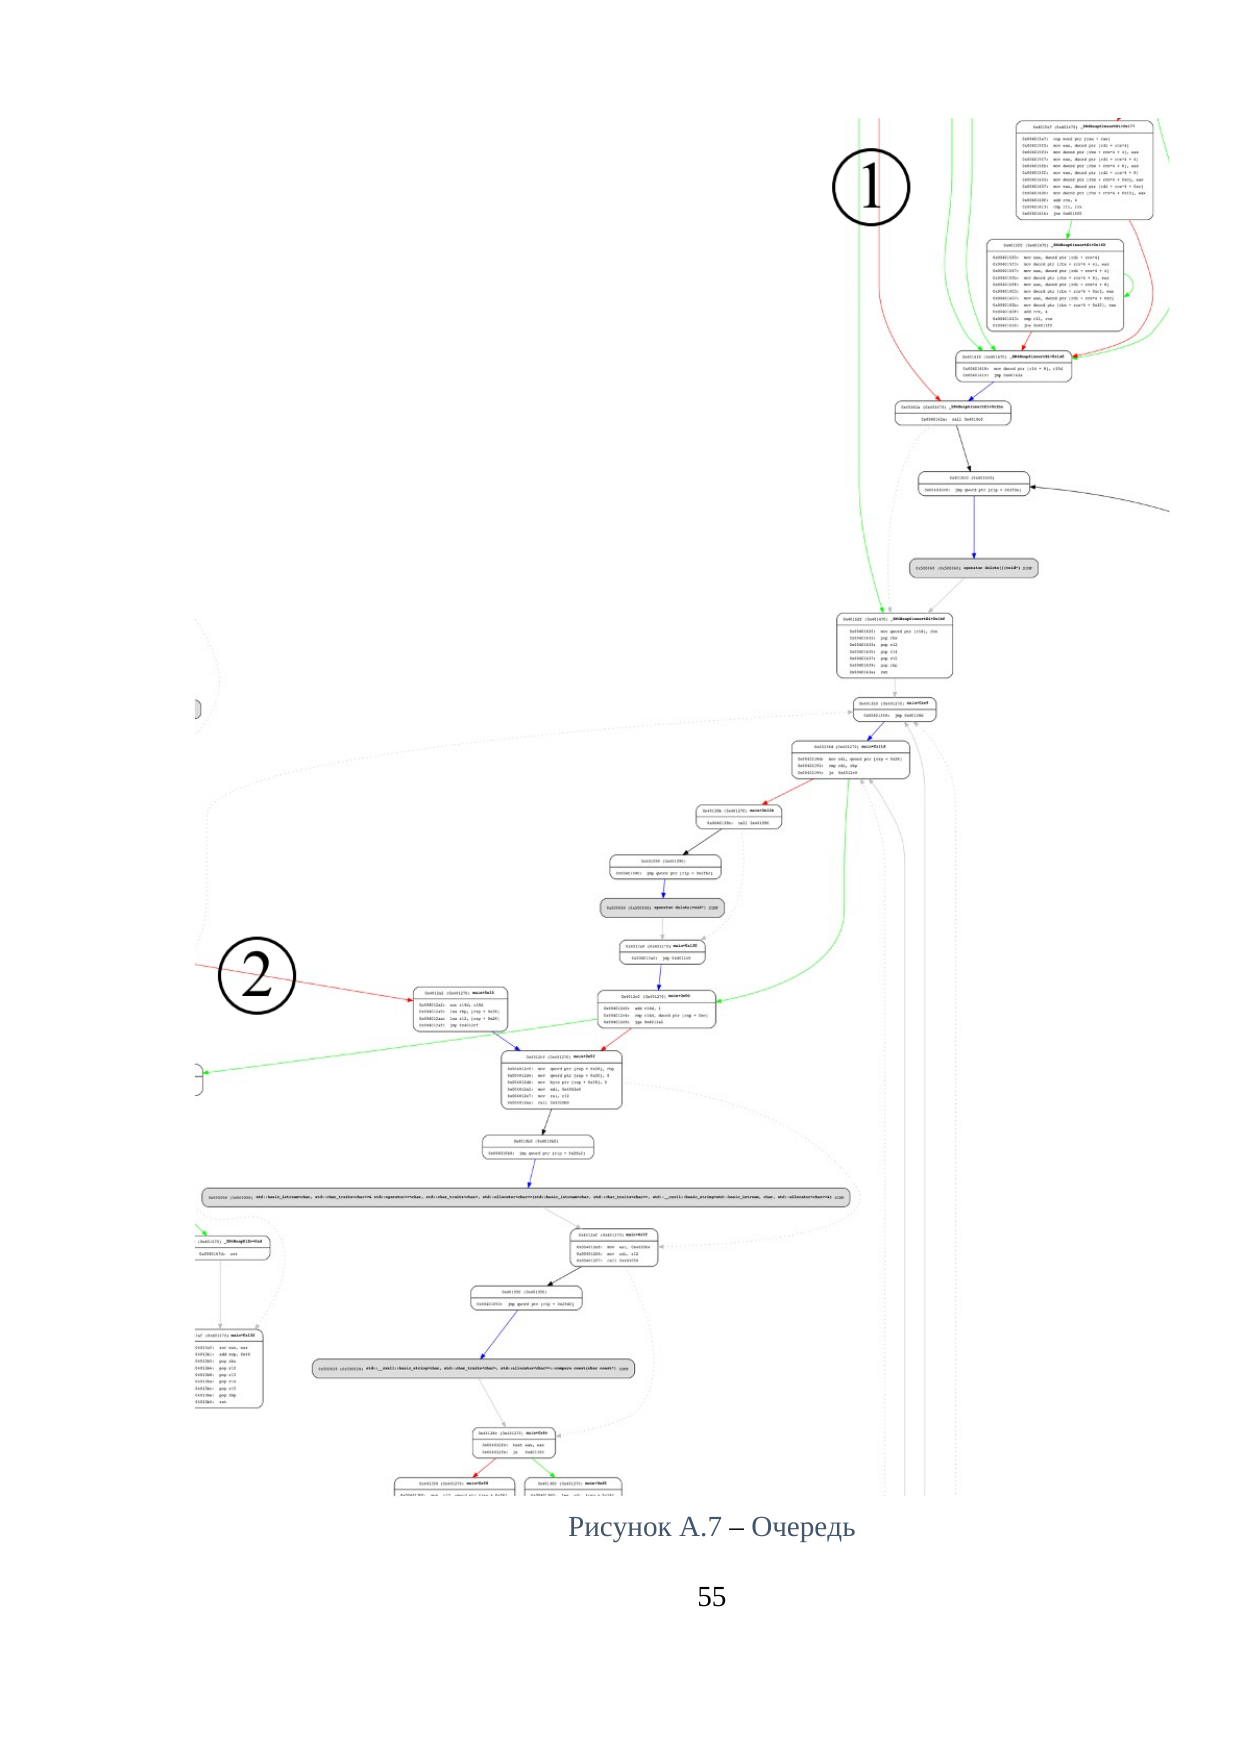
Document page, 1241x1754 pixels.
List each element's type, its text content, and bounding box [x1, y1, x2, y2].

picture [194, 118, 1170, 1497]
text Рисунок A.7 – Очередь [195, 1509, 1169, 1543]
